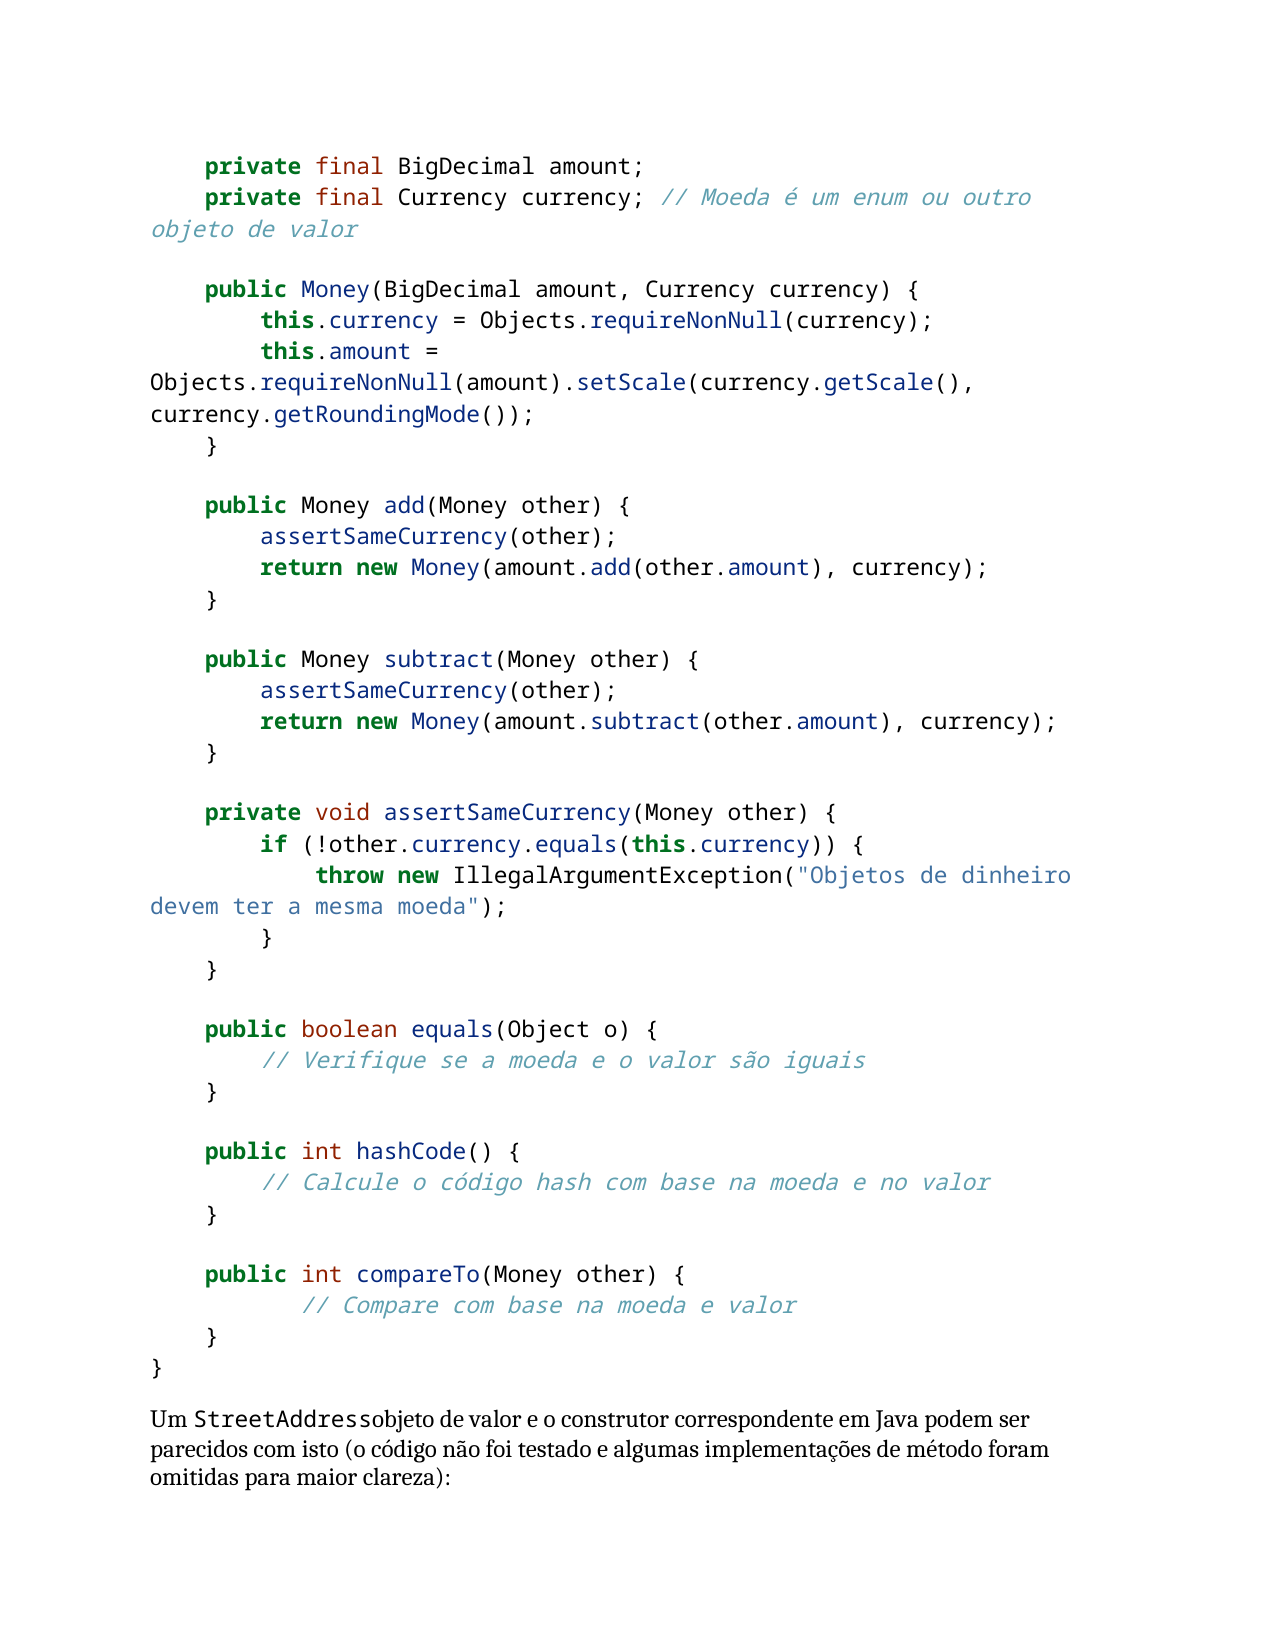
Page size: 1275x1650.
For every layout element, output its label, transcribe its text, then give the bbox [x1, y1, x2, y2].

text Um StreetAddressobjeto de valor e o construtor correspondente em Java podem ser parecidos com isto (o código não foi testado e algumas implementações de método foram omitidas para maior clareza): [150, 1403, 1125, 1492]
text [150, 150, 1125, 1382]
